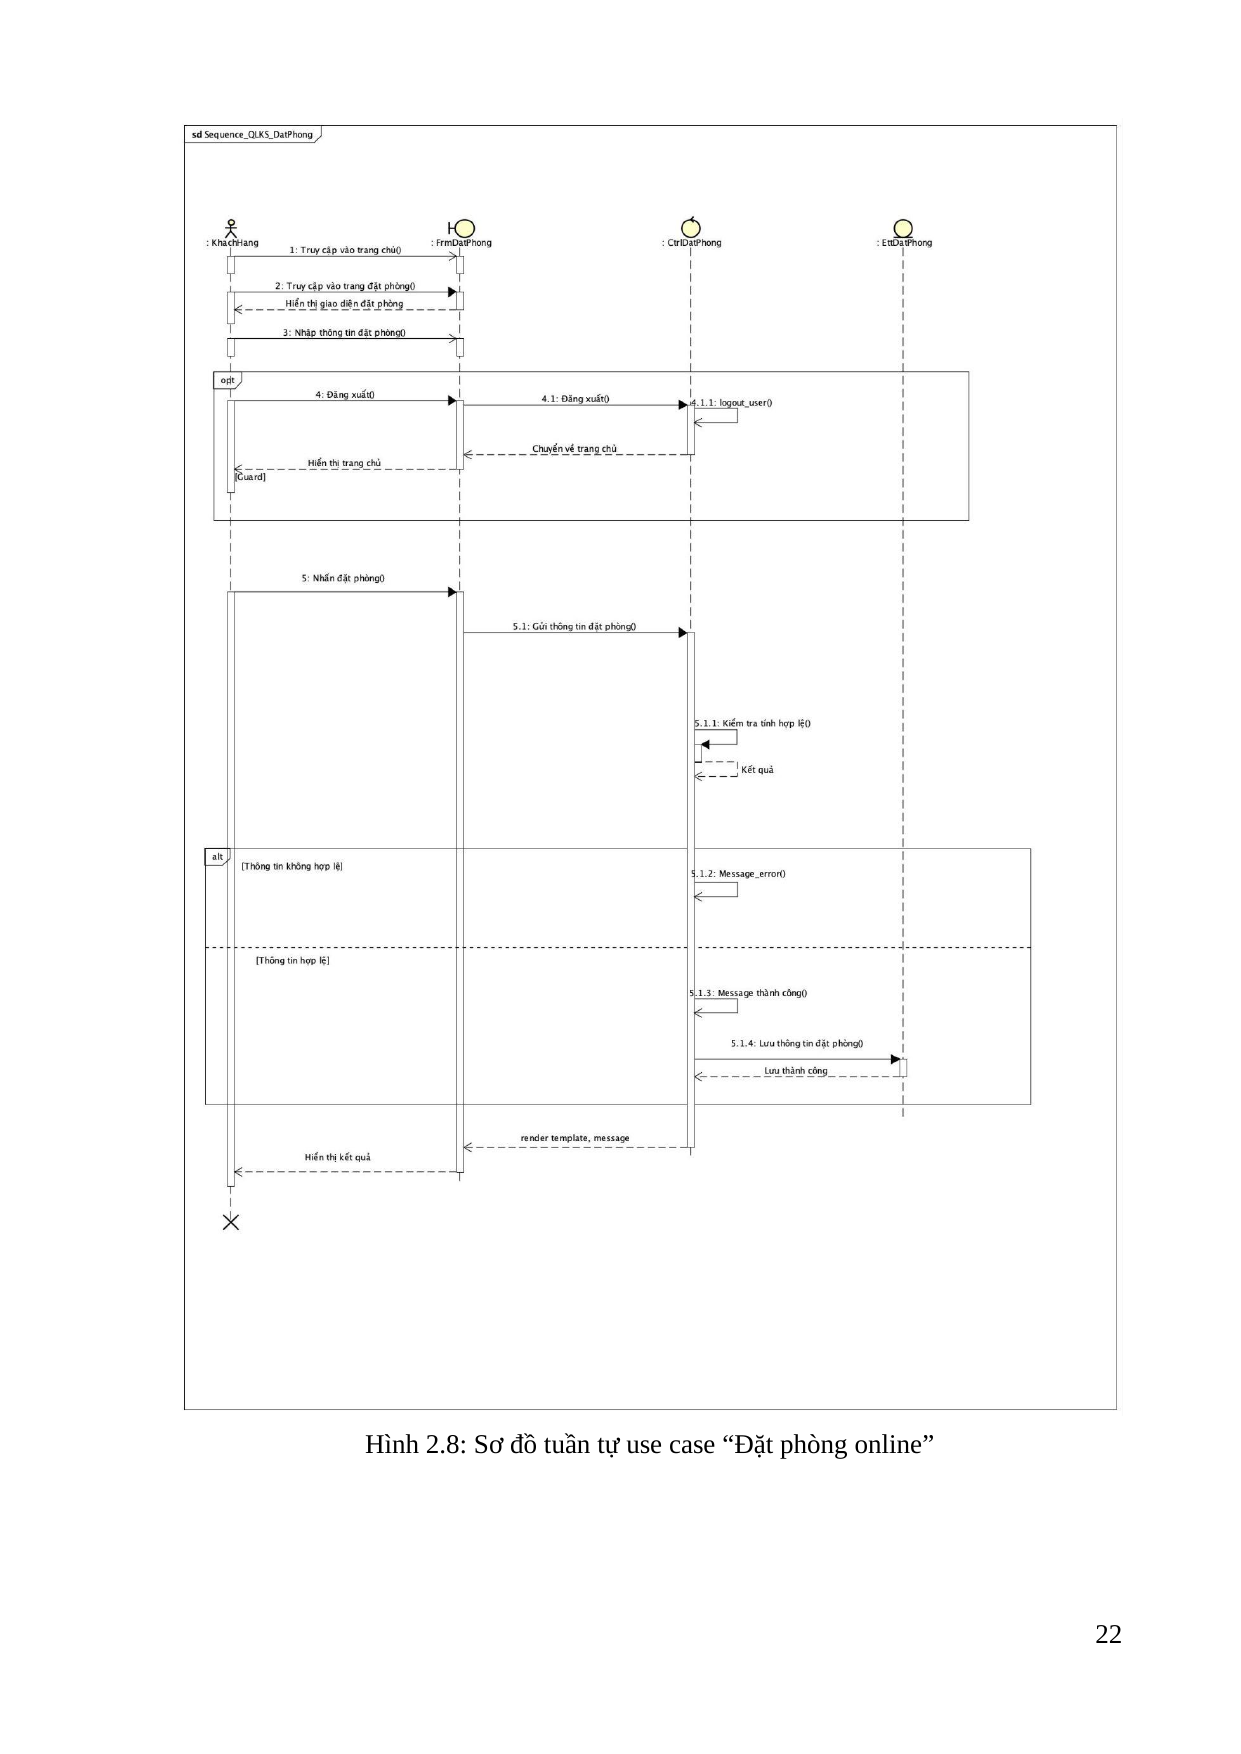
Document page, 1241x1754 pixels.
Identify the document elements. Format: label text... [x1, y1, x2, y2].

text Hình 2.8: Sơ đồ tuần tự use case “Đặt phòng online” [177, 1428, 1122, 1460]
picture [177, 118, 1123, 1416]
